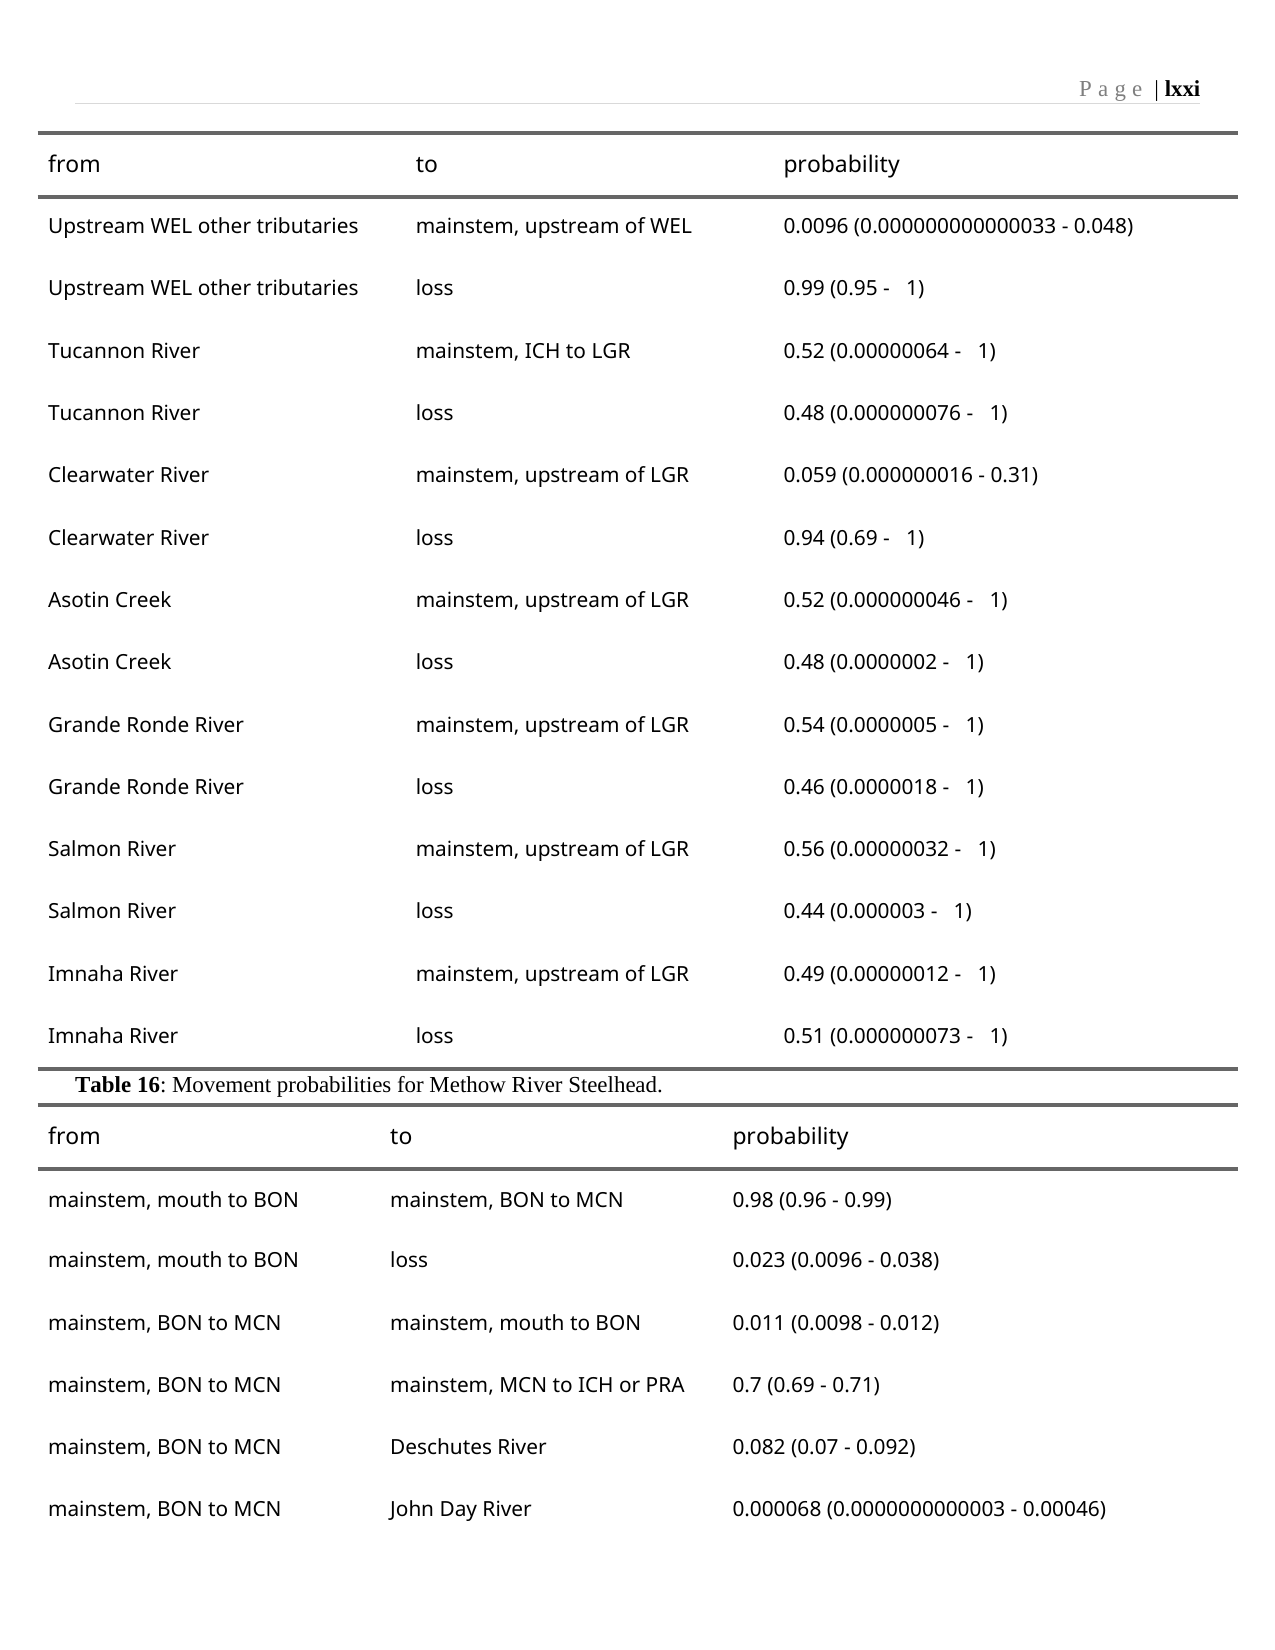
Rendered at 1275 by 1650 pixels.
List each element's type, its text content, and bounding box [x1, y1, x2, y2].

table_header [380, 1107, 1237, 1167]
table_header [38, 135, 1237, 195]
text Table : Movement probabilities for Methow River Steelhead. [75, 1071, 1200, 1098]
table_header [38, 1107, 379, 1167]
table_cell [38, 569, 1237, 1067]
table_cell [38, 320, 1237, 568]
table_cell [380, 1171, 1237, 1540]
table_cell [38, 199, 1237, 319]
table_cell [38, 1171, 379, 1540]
